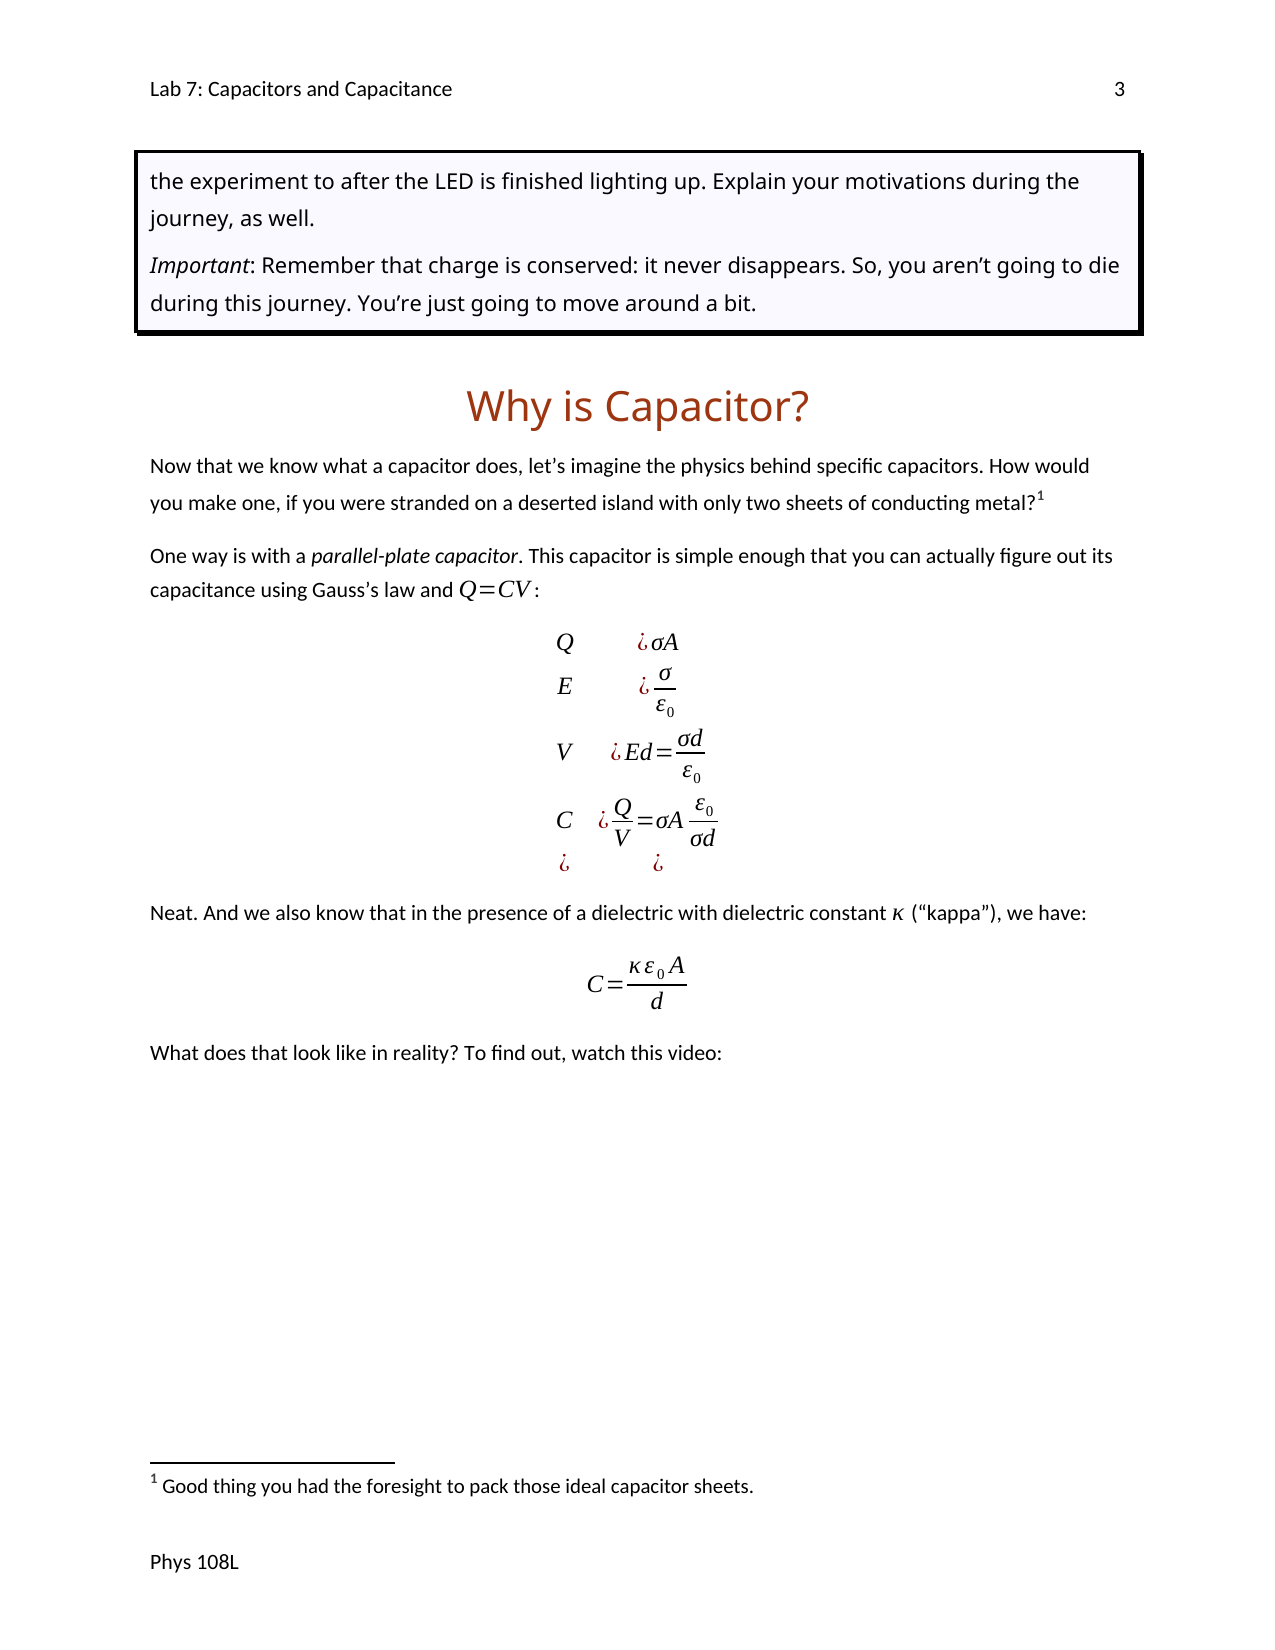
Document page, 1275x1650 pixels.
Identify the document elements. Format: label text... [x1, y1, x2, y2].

text What does that look like in reality? To find out, watch this video: [150, 1039, 1125, 1066]
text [138, 153, 1138, 233]
text One way is with a parallel-plate capacitor. This capacitor is simple enough that you can actually figure out its capacitance using Gauss’s law and : [150, 543, 1125, 603]
text Now that we know what a capacitor does, let’s imagine the physics behind specific capacitors. How would you make one, if you were stranded on a deserted island with only two sheets of conducting metal? [150, 452, 1125, 516]
text Important: Remember that charge is conserved: it never disappears. So, you aren’t going to die during this journey. You’re just going to move around a bit. [138, 235, 1138, 330]
subtitle Why is Capacitor? [150, 377, 1125, 434]
text Neat. And we also know that in the presence of a dielectric with dielectric constant (“kappa”), we have: [150, 898, 1125, 926]
